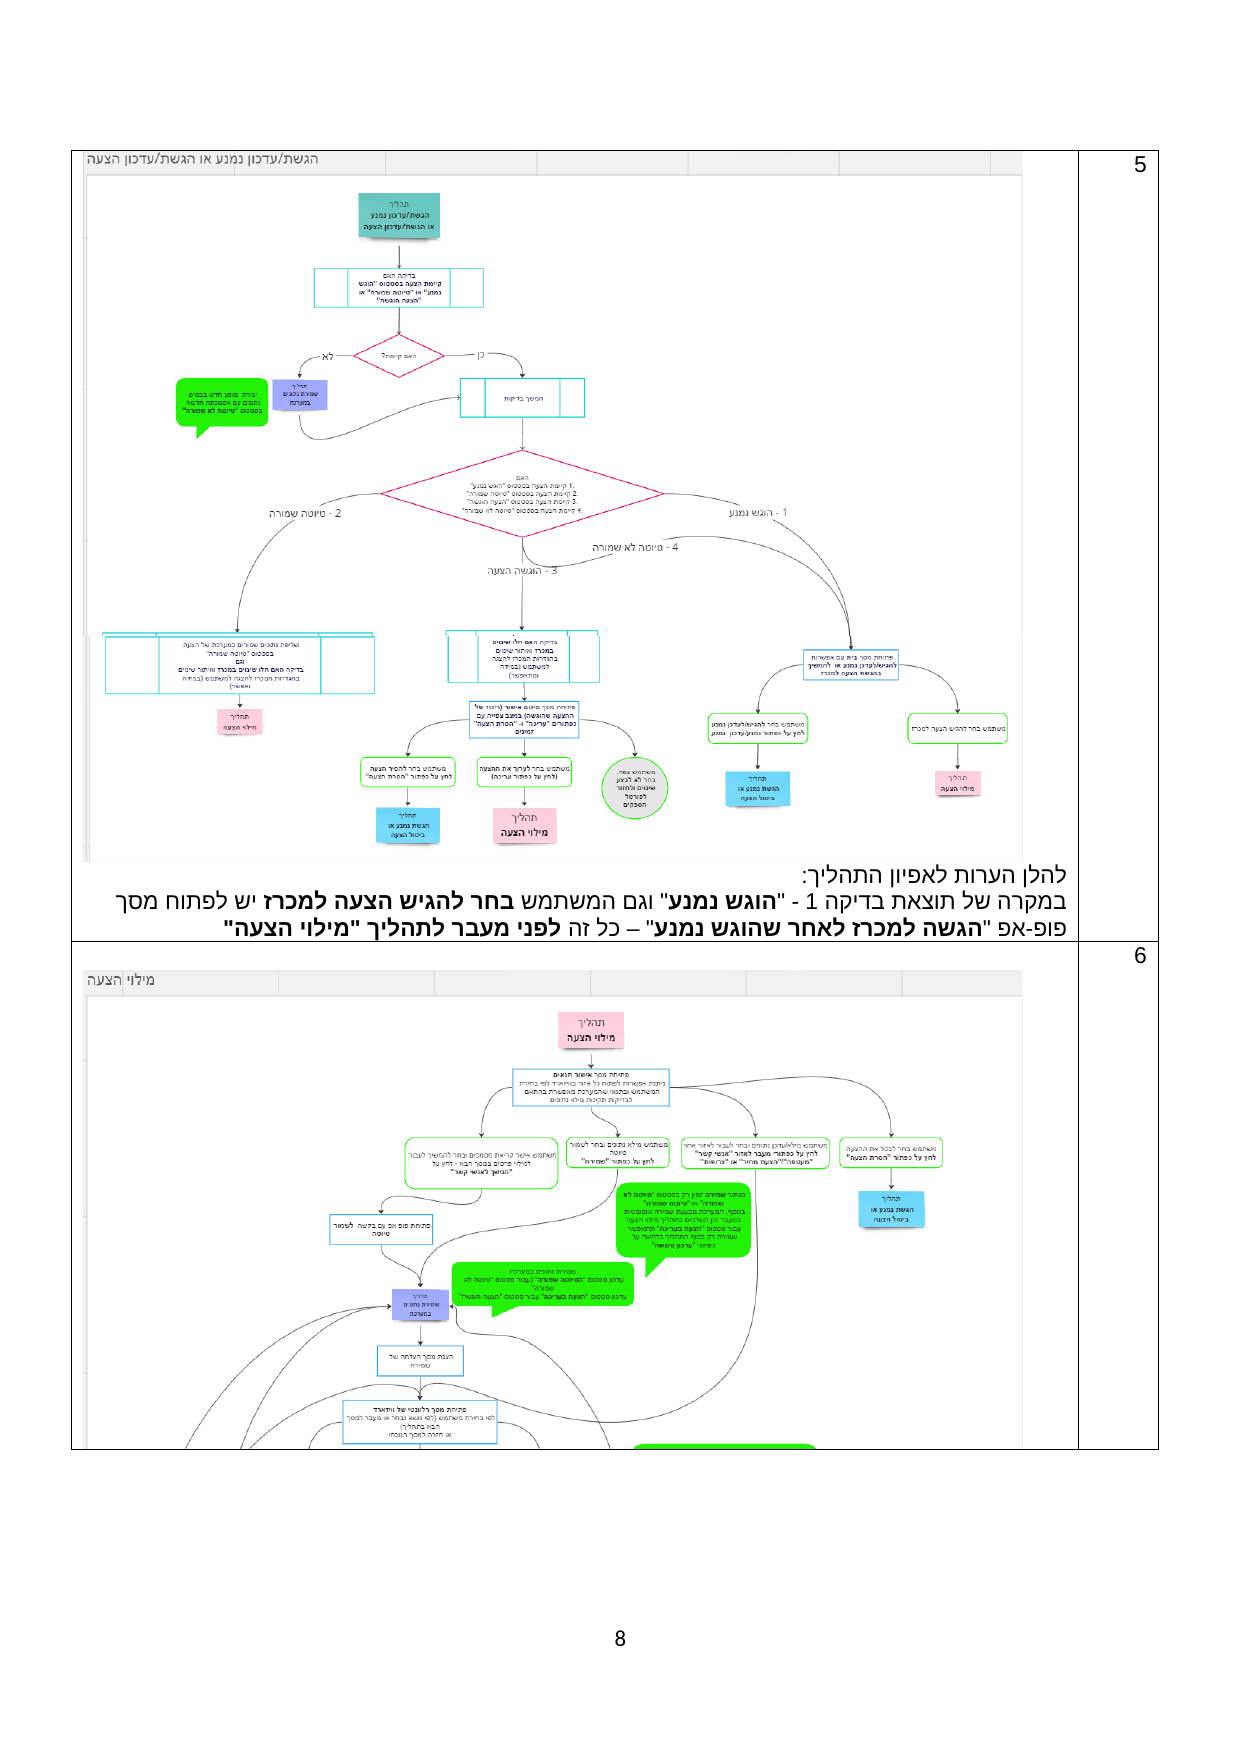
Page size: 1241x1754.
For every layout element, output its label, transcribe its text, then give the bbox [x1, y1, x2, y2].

table_cell 5 [1079, 151, 1158, 941]
table_cell [72, 942, 1078, 1449]
table_cell להלן הערות לאפיון התהליך: במקרה של תוצאת בדיקה 1 - "הוגש נמנע" וגם המשתמש בחר להגיש הצעה למכרז יש לפתוח מסך פופ-אפ "הגשה למכרז לאחר שהוגש נמנע" – כל זה לפני מעבר לתהליך "מילוי הצעה" [72, 151, 1078, 941]
picture [82, 970, 1023, 1449]
table_cell 6 [1079, 942, 1158, 1449]
picture [82, 151, 1023, 862]
